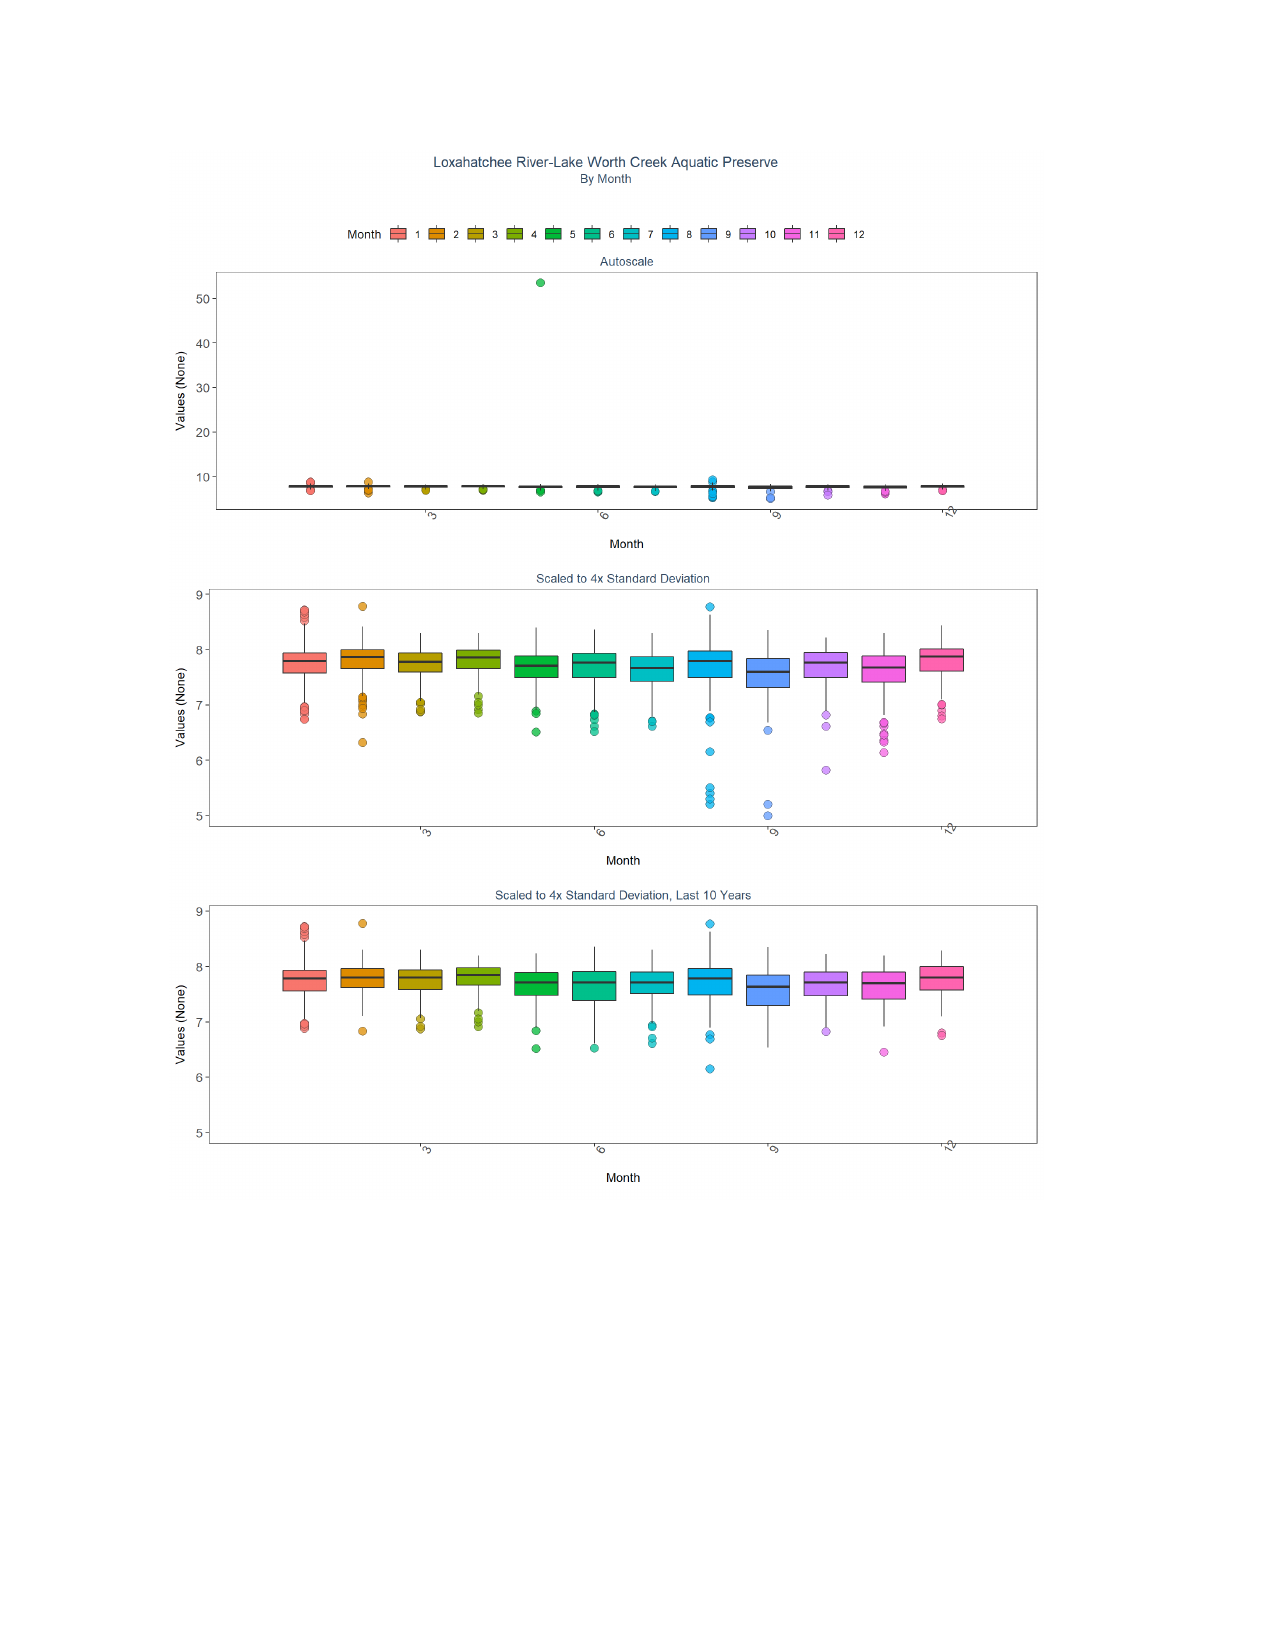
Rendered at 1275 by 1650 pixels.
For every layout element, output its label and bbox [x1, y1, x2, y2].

picture [168, 150, 1044, 1200]
